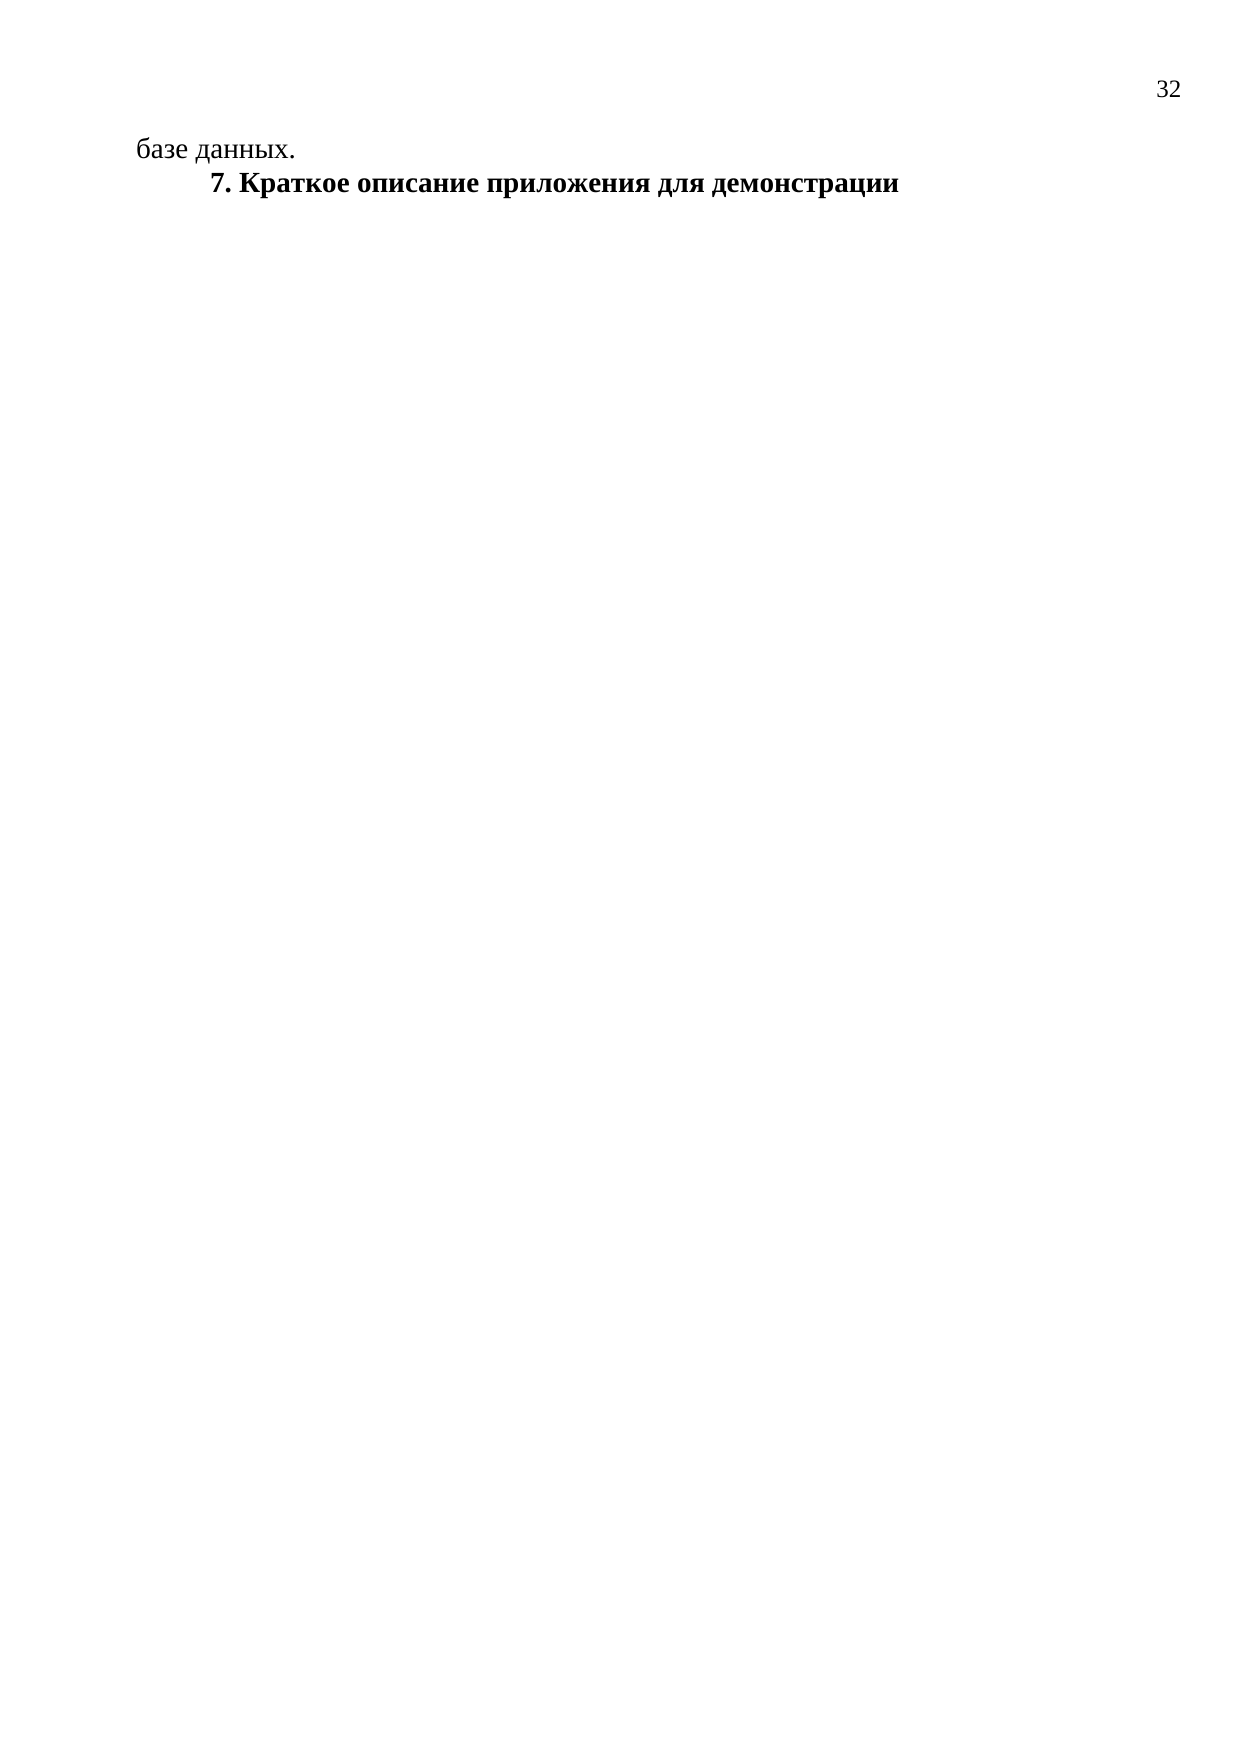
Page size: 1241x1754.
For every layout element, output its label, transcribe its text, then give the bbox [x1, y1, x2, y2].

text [136, 131, 1181, 165]
text 7. Краткое описание приложения для демонстрации [136, 165, 1181, 198]
